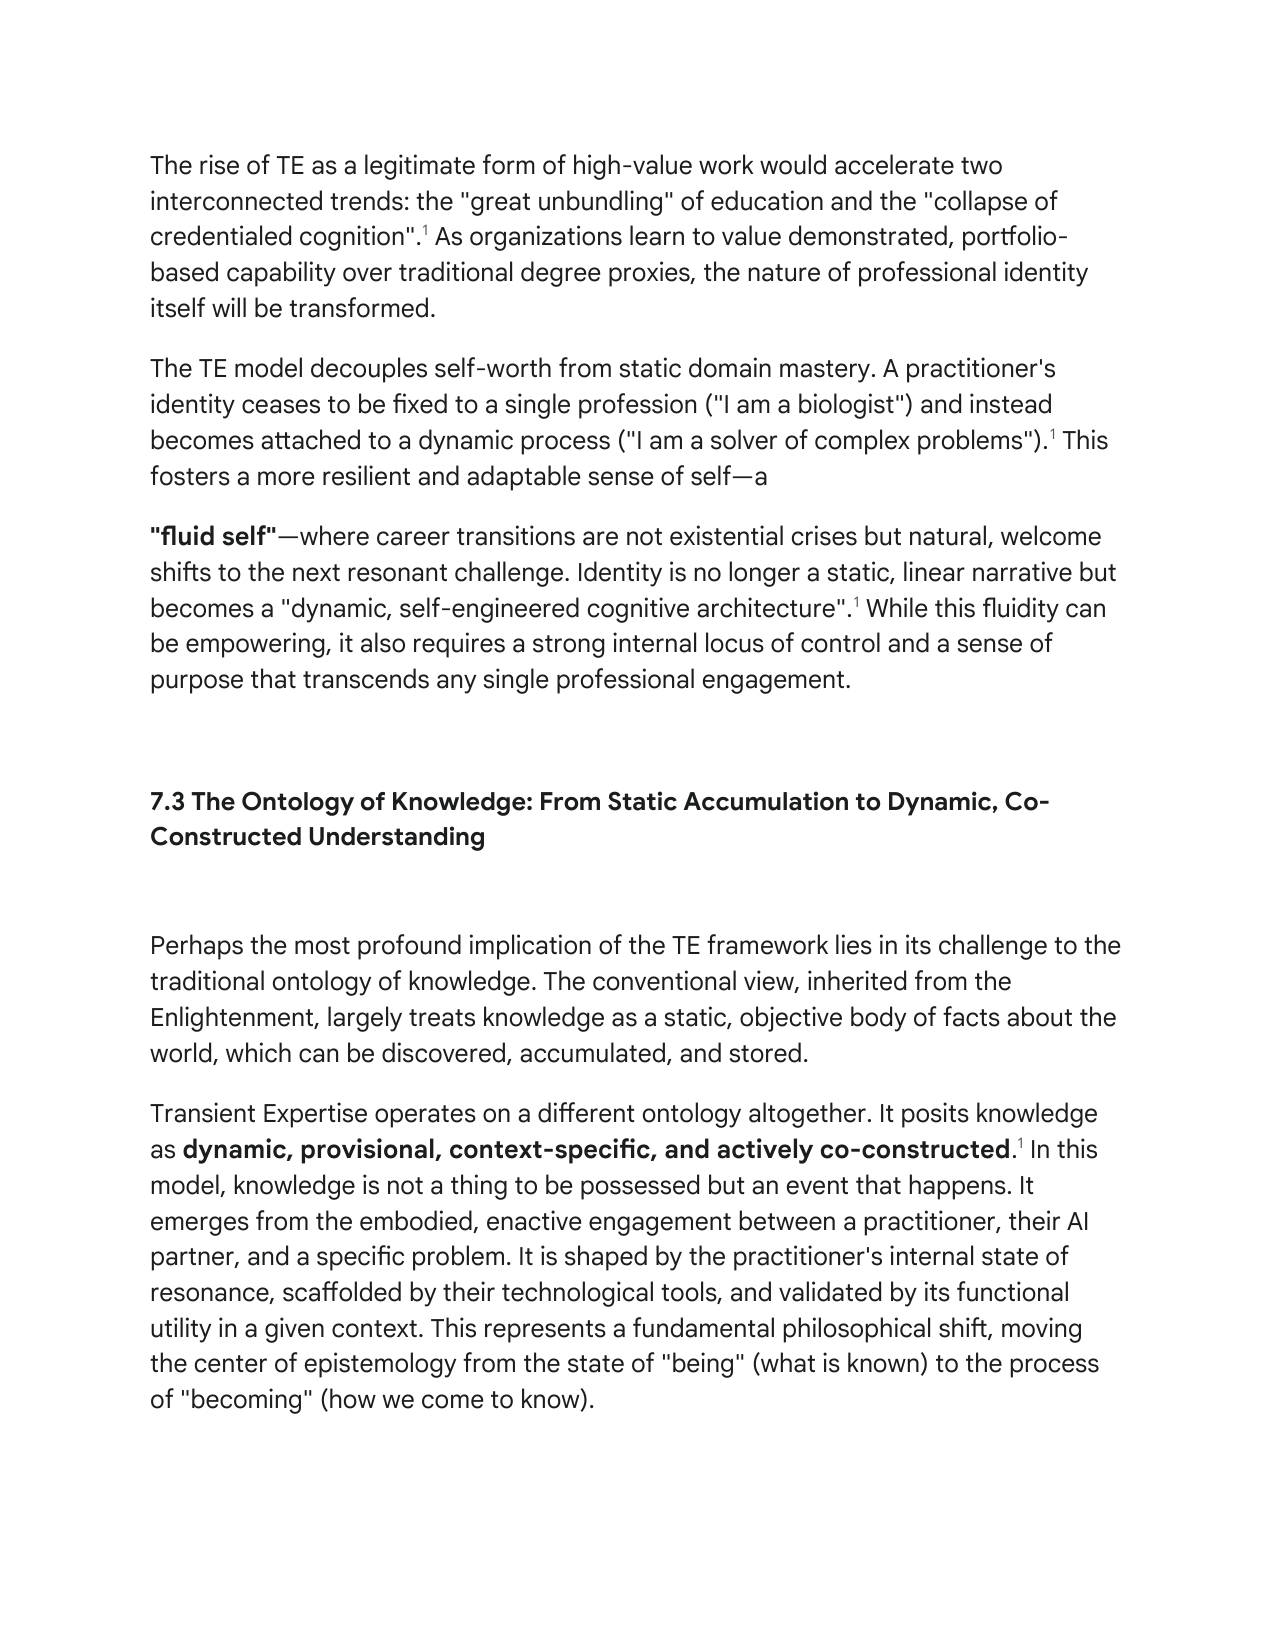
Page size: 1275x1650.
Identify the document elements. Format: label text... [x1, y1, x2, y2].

text The rise of TE as a legitimate form of high-value work would accelerate two interconnected trends: the "great unbundling" of education and the "collapse of credentialed cognition".1 As organizations learn to value demonstrated, portfolio-based capability over traditional degree proxies, the nature of professional identity itself will be transformed. [150, 150, 1125, 324]
text "fluid self"—where career transitions are not existential crises but natural, welcome shifts to the next resonant challenge. Identity is no longer a static, linear narrative but becomes a "dynamic, self-engineered cognitive architecture".1 While this fluidity can be empowering, it also requires a strong internal locus of control and a sense of purpose that transcends any single professional engagement. [150, 522, 1125, 696]
text Perhaps the most profound implication of the TE framework lies in its challenge to the traditional ontology of knowledge. The conventional view, inherited from the Enlightenment, largely treats knowledge as a static, objective body of facts about the world, which can be discovered, accumulated, and stored. [150, 931, 1125, 1069]
subtitle 7.3 The Ontology of Knowledge: From Static Accumulation to Dynamic, Co-Constructed Understanding [150, 786, 1125, 853]
text The TE model decouples self-worth from static domain mastery. A practitioner's identity ceases to be fixed to a single profession ("I am a biologist") and instead becomes attached to a dynamic process ("I am a solver of complex problems").1 This fosters a more resilient and adaptable sense of self—a [150, 354, 1125, 492]
text Transient Expertise operates on a different ontology altogether. It posits knowledge as dynamic, provisional, context-specific, and actively co-constructed.1 In this model, knowledge is not a thing to be possessed but an event that happens. It emerges from the embodied, enactive engagement between a practitioner, their AI partner, and a specific problem. It is shaped by the practitioner's internal state of resonance, scaffolded by their technological tools, and validated by its functional utility in a given context. This represents a fundamental philosophical shift, moving the center of epistemology from the state of "being" (what is known) to the process of "becoming" (how we come to know). [150, 1098, 1125, 1416]
